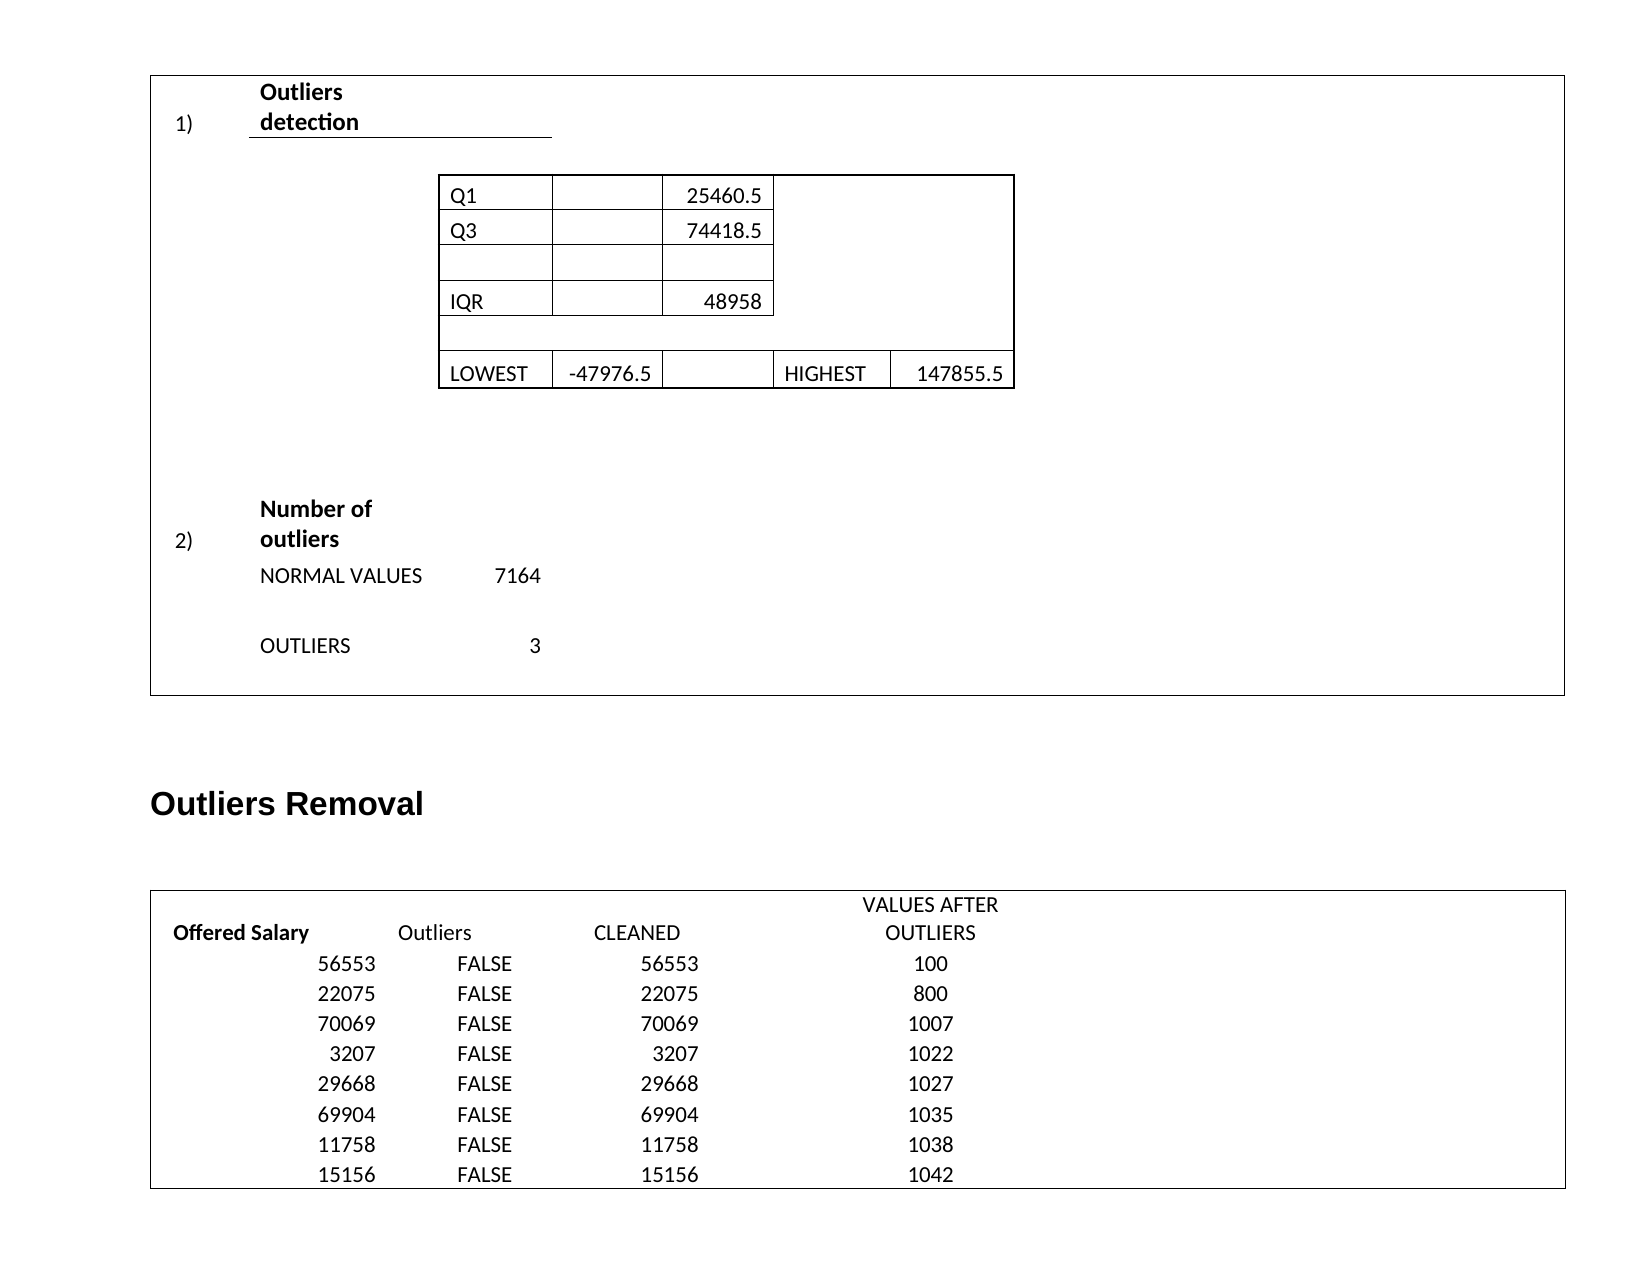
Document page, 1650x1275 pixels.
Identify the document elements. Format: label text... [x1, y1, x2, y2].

list Outliers Removal [150, 784, 1575, 823]
table_header [151, 76, 1564, 695]
table_header [151, 891, 1565, 1188]
